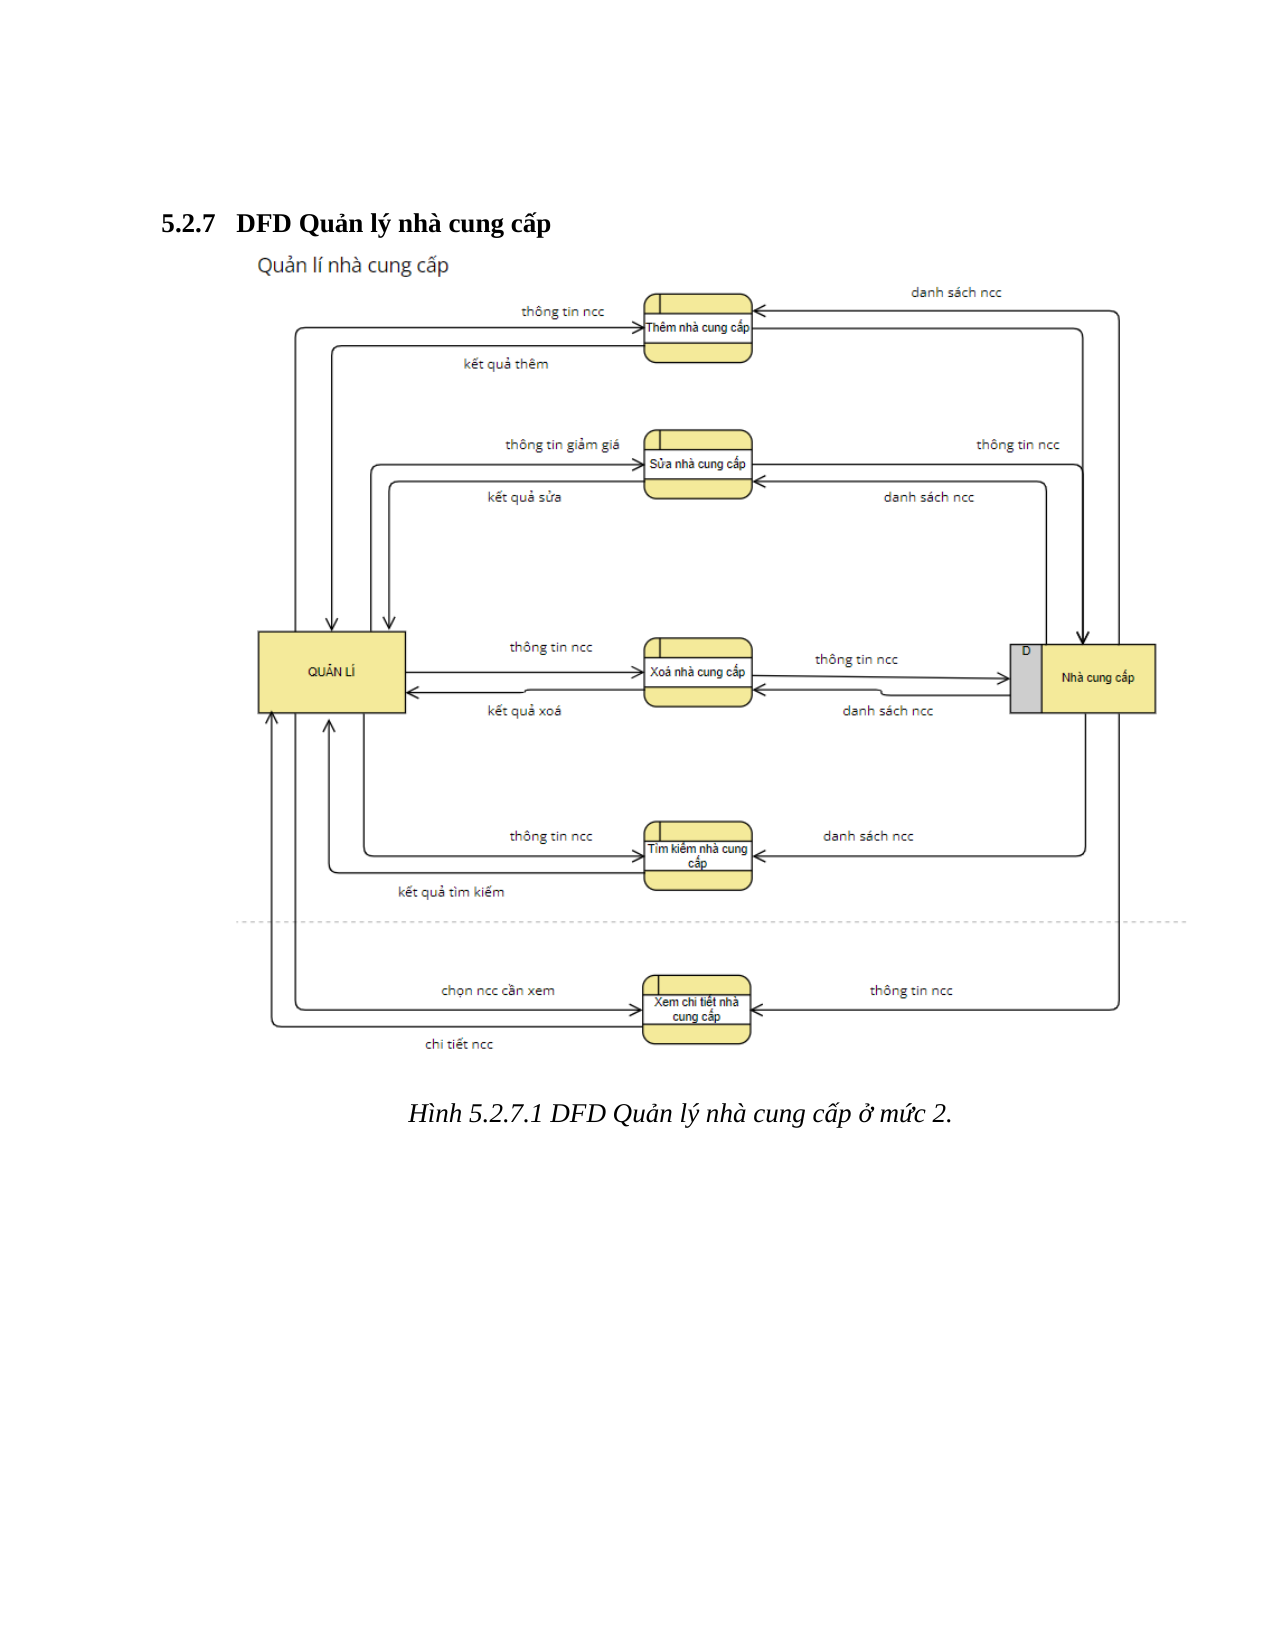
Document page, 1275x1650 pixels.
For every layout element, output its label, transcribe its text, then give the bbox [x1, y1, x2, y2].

text Hình 5.2.7.1 DFD Quản lý nhà cung cấp ở mức 2. [207, 1097, 1157, 1128]
picture [236, 240, 1187, 1079]
